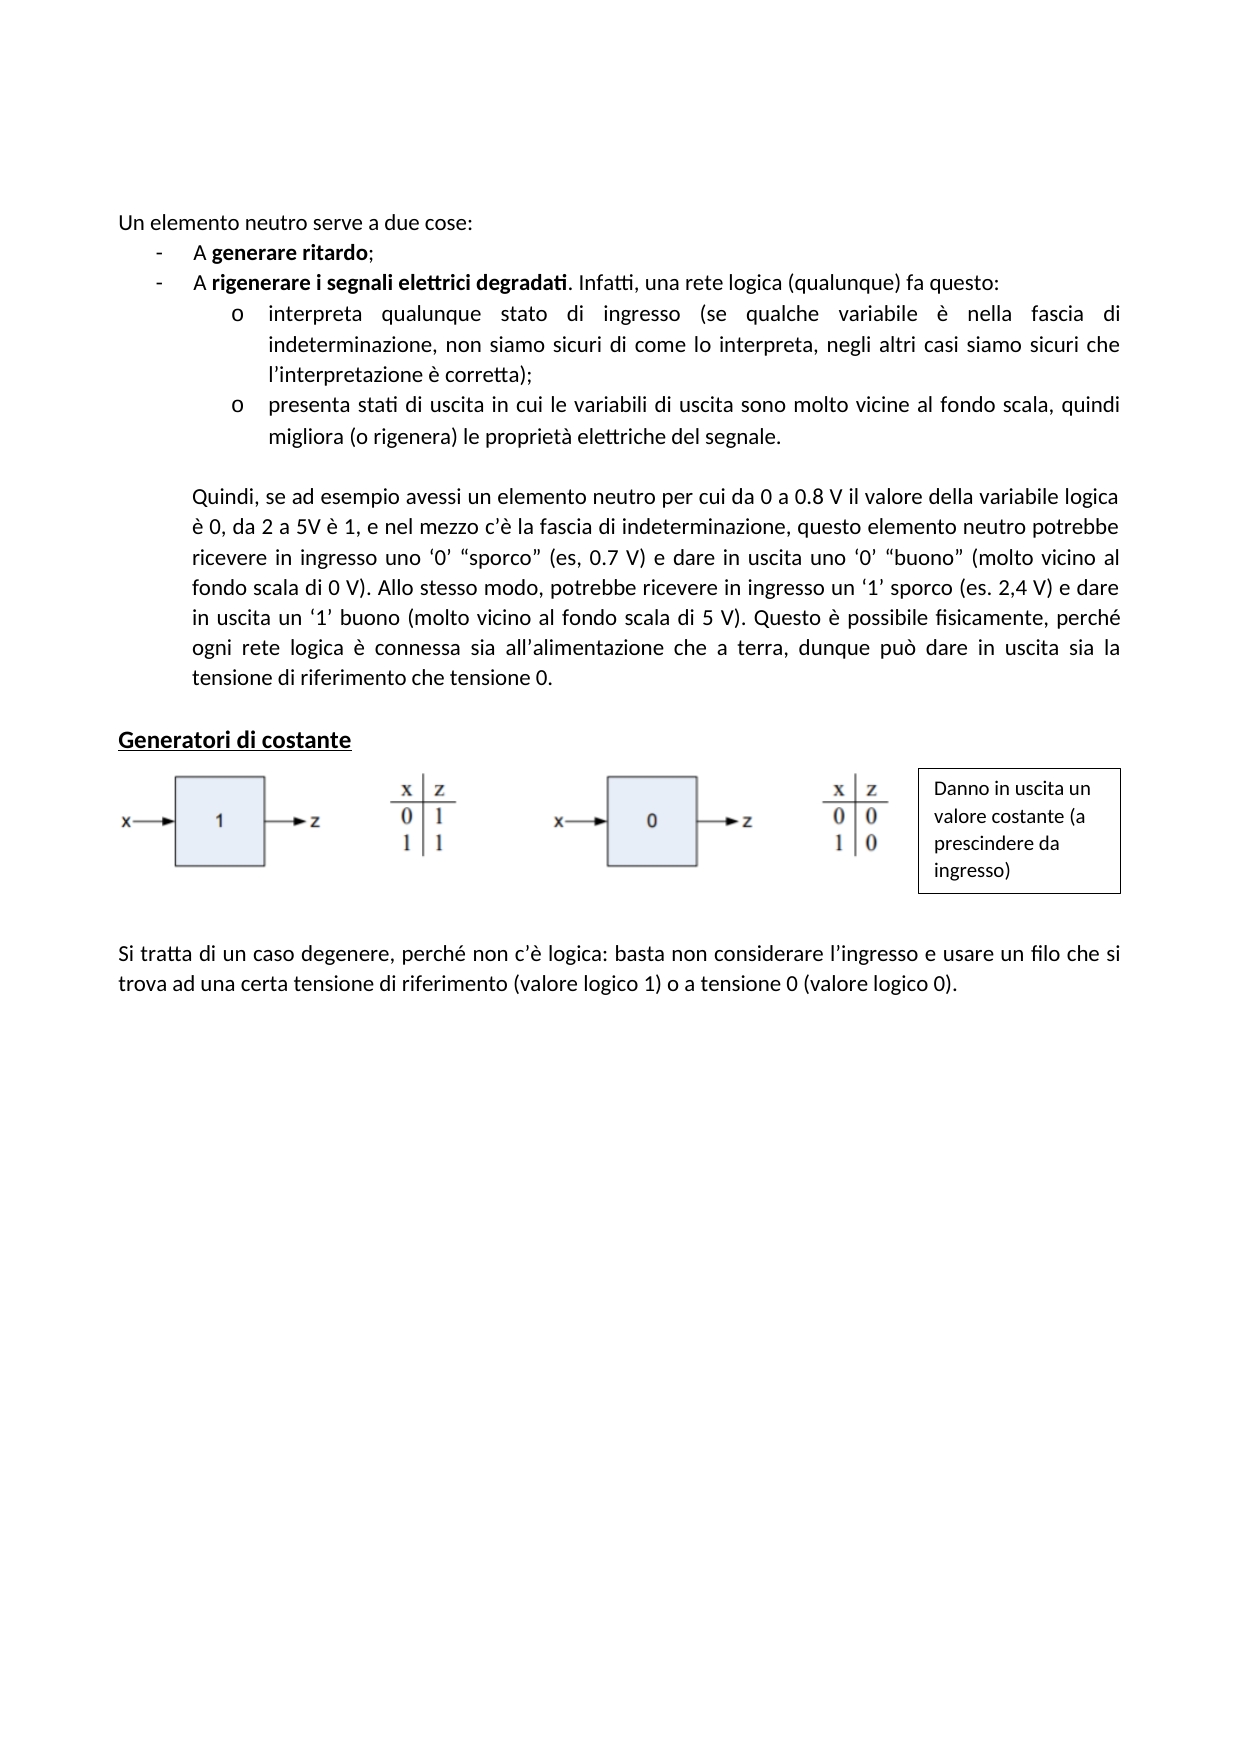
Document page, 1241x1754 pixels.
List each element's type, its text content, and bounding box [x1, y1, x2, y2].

list presenta stati di uscita in cui le variabili di uscita sono molto vicine al fondo scala, quindi migliora (o rigenera) le proprietà elettriche del segnale. [231, 390, 1122, 450]
text Quindi, se ad esempio avessi un elemento neutro per cui da 0 a 0.8 V il valore della variabile logica è 0, da 2 a 5V è 1, e nel mezzo c’è la fascia di indeterminazione, questo elemento neutro potrebbe ricevere in ingresso uno ‘0’ “sporco” (es, 0.7 V) e dare in uscita uno ‘0’ “buono” (molto vicino al fondo scala di 0 V). Allo stesso modo, potrebbe ricevere in ingresso un ‘1’ sporco (es. 2,4 V) e dare in uscita un ‘1’ buono (molto vicino al fondo scala di 5 V). Questo è possibile fisicamente, perché ogni rete logica è connessa sia all’alimentazione che a terra, dunque può dare in uscita sia la tensione di riferimento che tensione 0. [192, 482, 1122, 691]
text Generatori di costante [118, 724, 1122, 754]
picture [118, 756, 894, 877]
text Un elemento neutro serve a due cose: [118, 208, 1122, 236]
list A rigenerare i segnali elettrici degradati. Infatti, una rete logica (qualunque) fa questo: [156, 268, 1122, 296]
text Si tratta di un caso degenere, perché non c’è logica: basta non considerare l’ingresso e usare un filo che si trova ad una certa tensione di riferimento (valore logico 1) o a tensione 0 (valore logico 0). [118, 939, 1122, 998]
list interpreta qualunque stato di ingresso (se qualche variabile è nella fascia di indeterminazione, non siamo sicuri di come lo interpreta, negli altri casi siamo sicuri che l’interpretazione è corretta); [231, 299, 1122, 388]
list A generare ritardo; [156, 238, 1122, 266]
